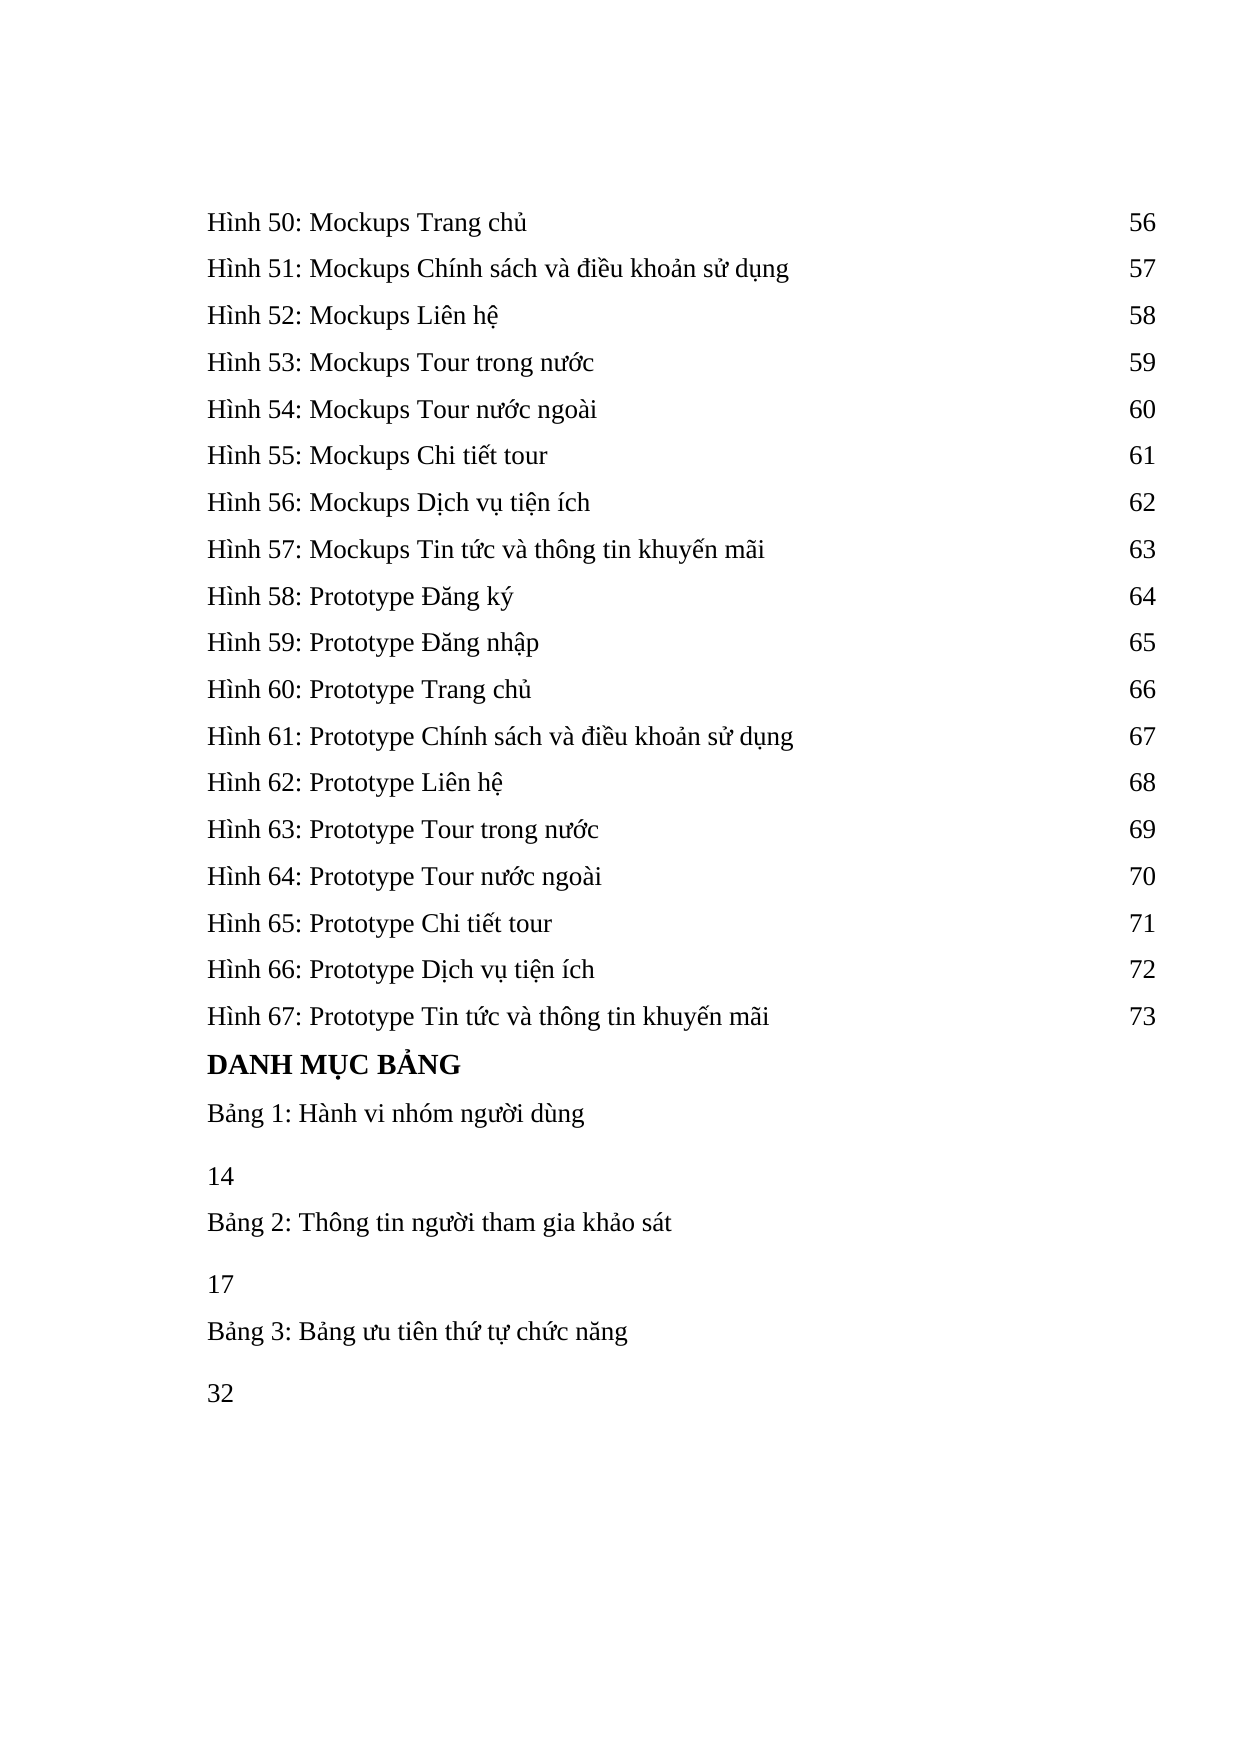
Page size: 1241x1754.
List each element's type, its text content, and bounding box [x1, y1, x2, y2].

text Hình 58: Prototype Đăng ký 64 [207, 580, 1134, 611]
text Hình 57: Mockups Tin tức và thông tin khuyến mãi 63 [207, 533, 1134, 564]
text Bảng 2: Thông tin người tham gia khảo sát 17 [207, 1206, 1134, 1300]
text Hình 66: Prototype Dịch vụ tiện ích 72 [207, 953, 1134, 985]
text Bảng 3: Bảng ưu tiên thứ tự chức năng 32 [207, 1315, 1134, 1409]
text Bảng 1: Hành vi nhóm người dùng 14 [207, 1097, 1134, 1191]
text Hình 64: Prototype Tour nước ngoài 70 [207, 860, 1134, 891]
text Hình 54: Mockups Tour nước ngoài 60 [207, 393, 1134, 424]
text Hình 61: Prototype Chính sách và điều khoản sử dụng 67 [207, 720, 1134, 751]
text Hình 53: Mockups Tour trong nước 59 [207, 346, 1134, 377]
text Hình 60: Prototype Trang chủ 66 [207, 673, 1134, 704]
text Hình 52: Mockups Liên hệ 58 [207, 299, 1134, 331]
text Hình 51: Mockups Chính sách và điều khoản sử dụng 57 [207, 253, 1134, 284]
text Hình 65: Prototype Chi tiết tour 71 [207, 907, 1134, 938]
text Hình 59: Prototype Đăng nhập 65 [207, 626, 1134, 658]
subtitle DANH MỤC BẢNG [207, 1047, 1134, 1080]
text Hình 67: Prototype Tin tức và thông tin khuyến mãi 73 [207, 1000, 1134, 1031]
text Hình 55: Mockups Chi tiết tour 61 [207, 439, 1134, 471]
text Hình 50: Mockups Trang chủ 56 [207, 206, 1134, 237]
text Hình 62: Prototype Liên hệ 68 [207, 766, 1134, 798]
text Hình 63: Prototype Tour trong nước 69 [207, 813, 1134, 844]
text Hình 56: Mockups Dịch vụ tiện ích 62 [207, 486, 1134, 517]
